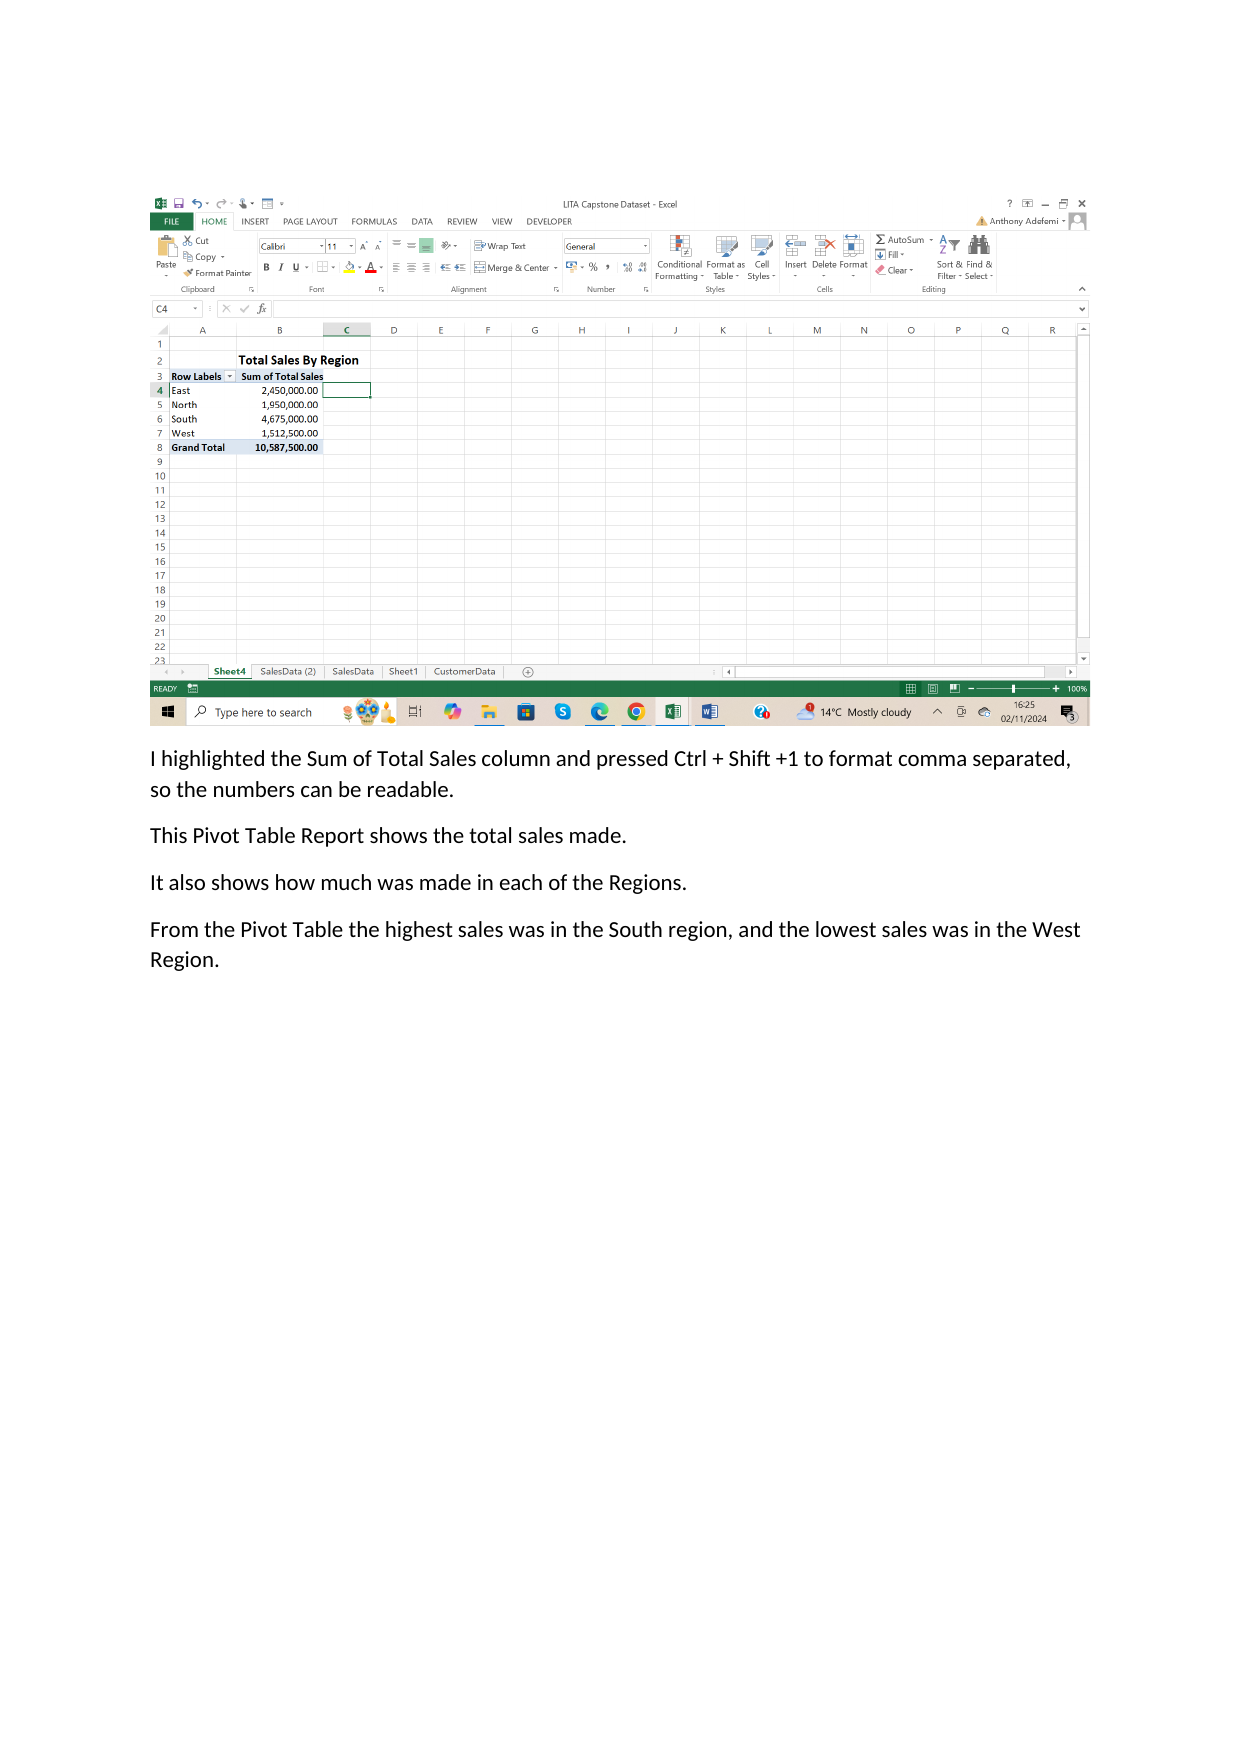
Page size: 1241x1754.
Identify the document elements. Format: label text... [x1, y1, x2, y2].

text From the Pivot Table the highest sales was in the South region, and the lowest sales was in the West Region. [150, 915, 1090, 974]
text I highlighted the Sum of Total Sales column and pressed Ctrl + Shift +1 to format comma separated, so the numbers can be readable. [150, 744, 1090, 803]
text This Pivot Table Report shows the total sales made. [150, 822, 1090, 850]
picture [150, 196, 1091, 726]
text It also shows how much was made in each of the Regions. [150, 868, 1090, 897]
